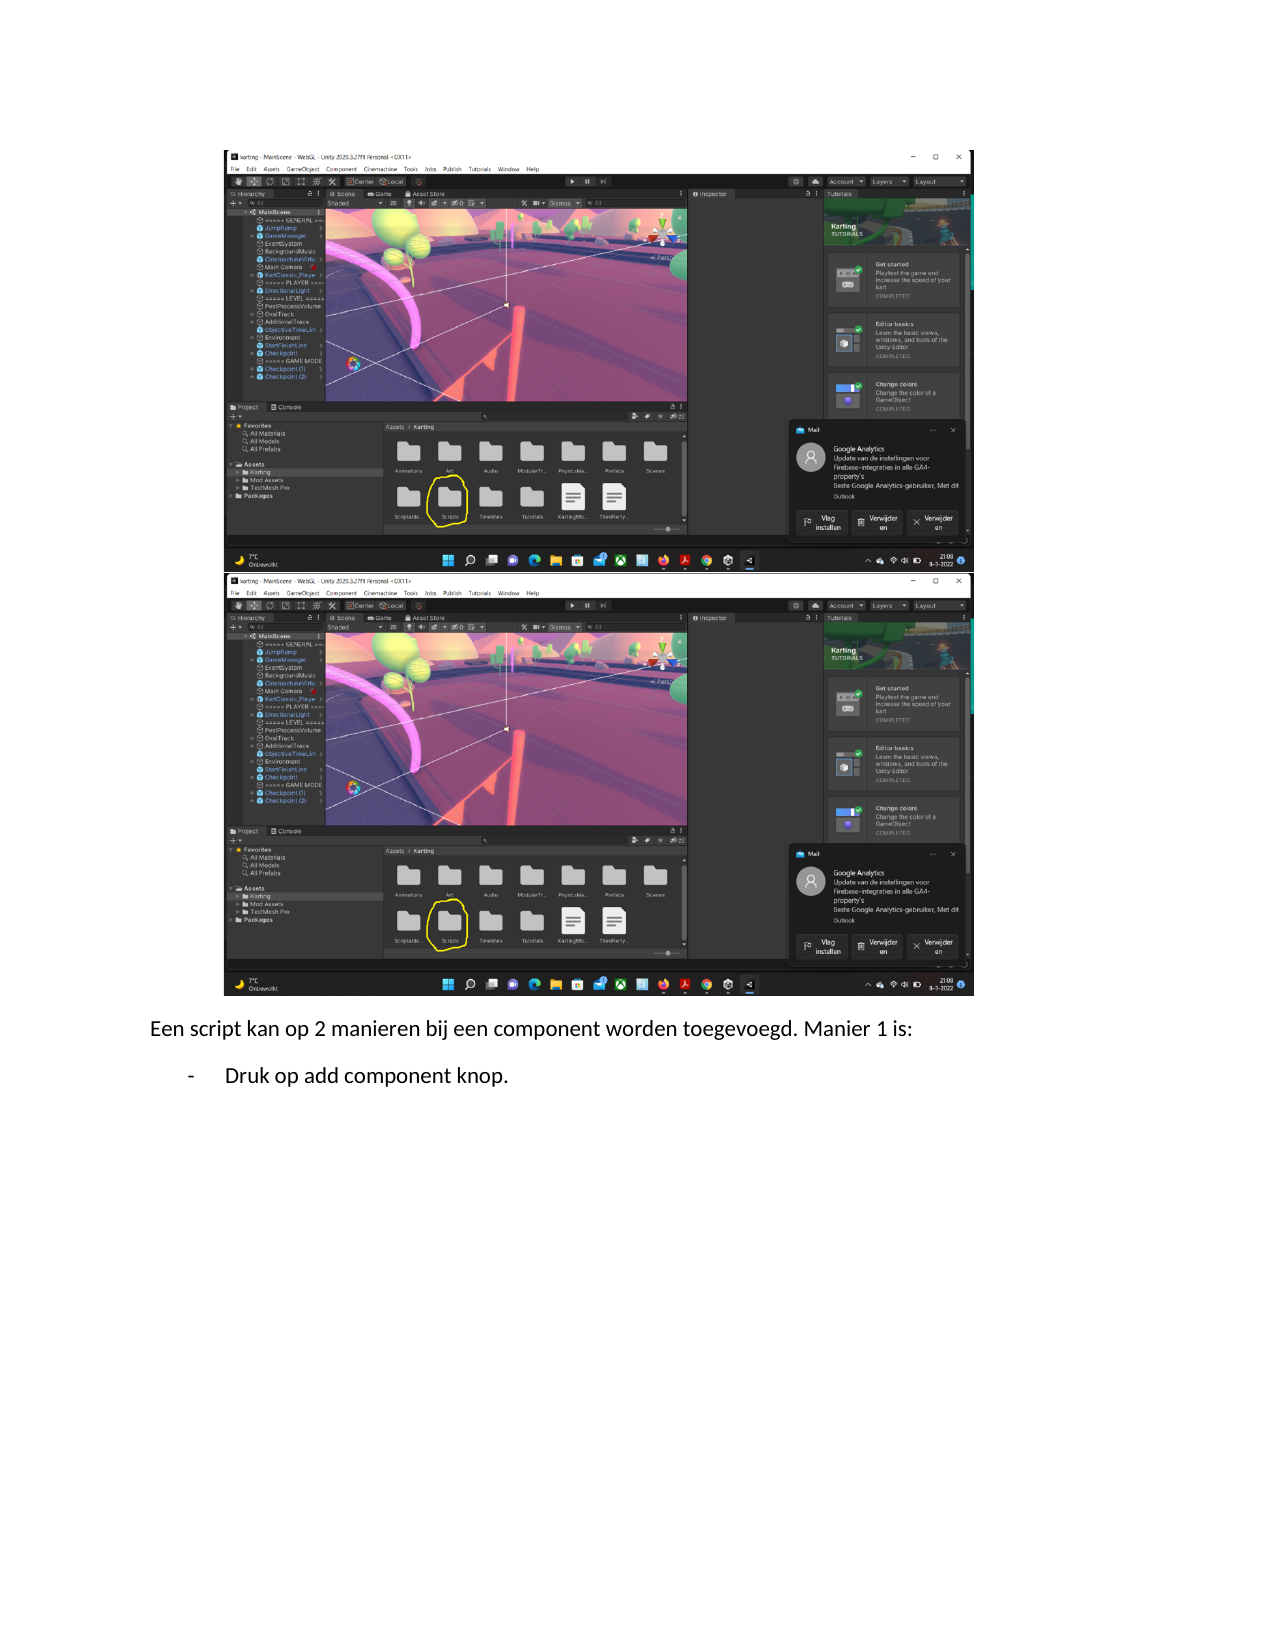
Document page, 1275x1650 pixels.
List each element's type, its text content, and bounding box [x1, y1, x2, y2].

list Druk op add component knop. [187, 1061, 1125, 1089]
text Een script kan op 2 manieren bij een component worden toegevoegd. Manier 1 is: [150, 1014, 1125, 1043]
picture [223, 573, 974, 996]
picture [223, 150, 974, 572]
